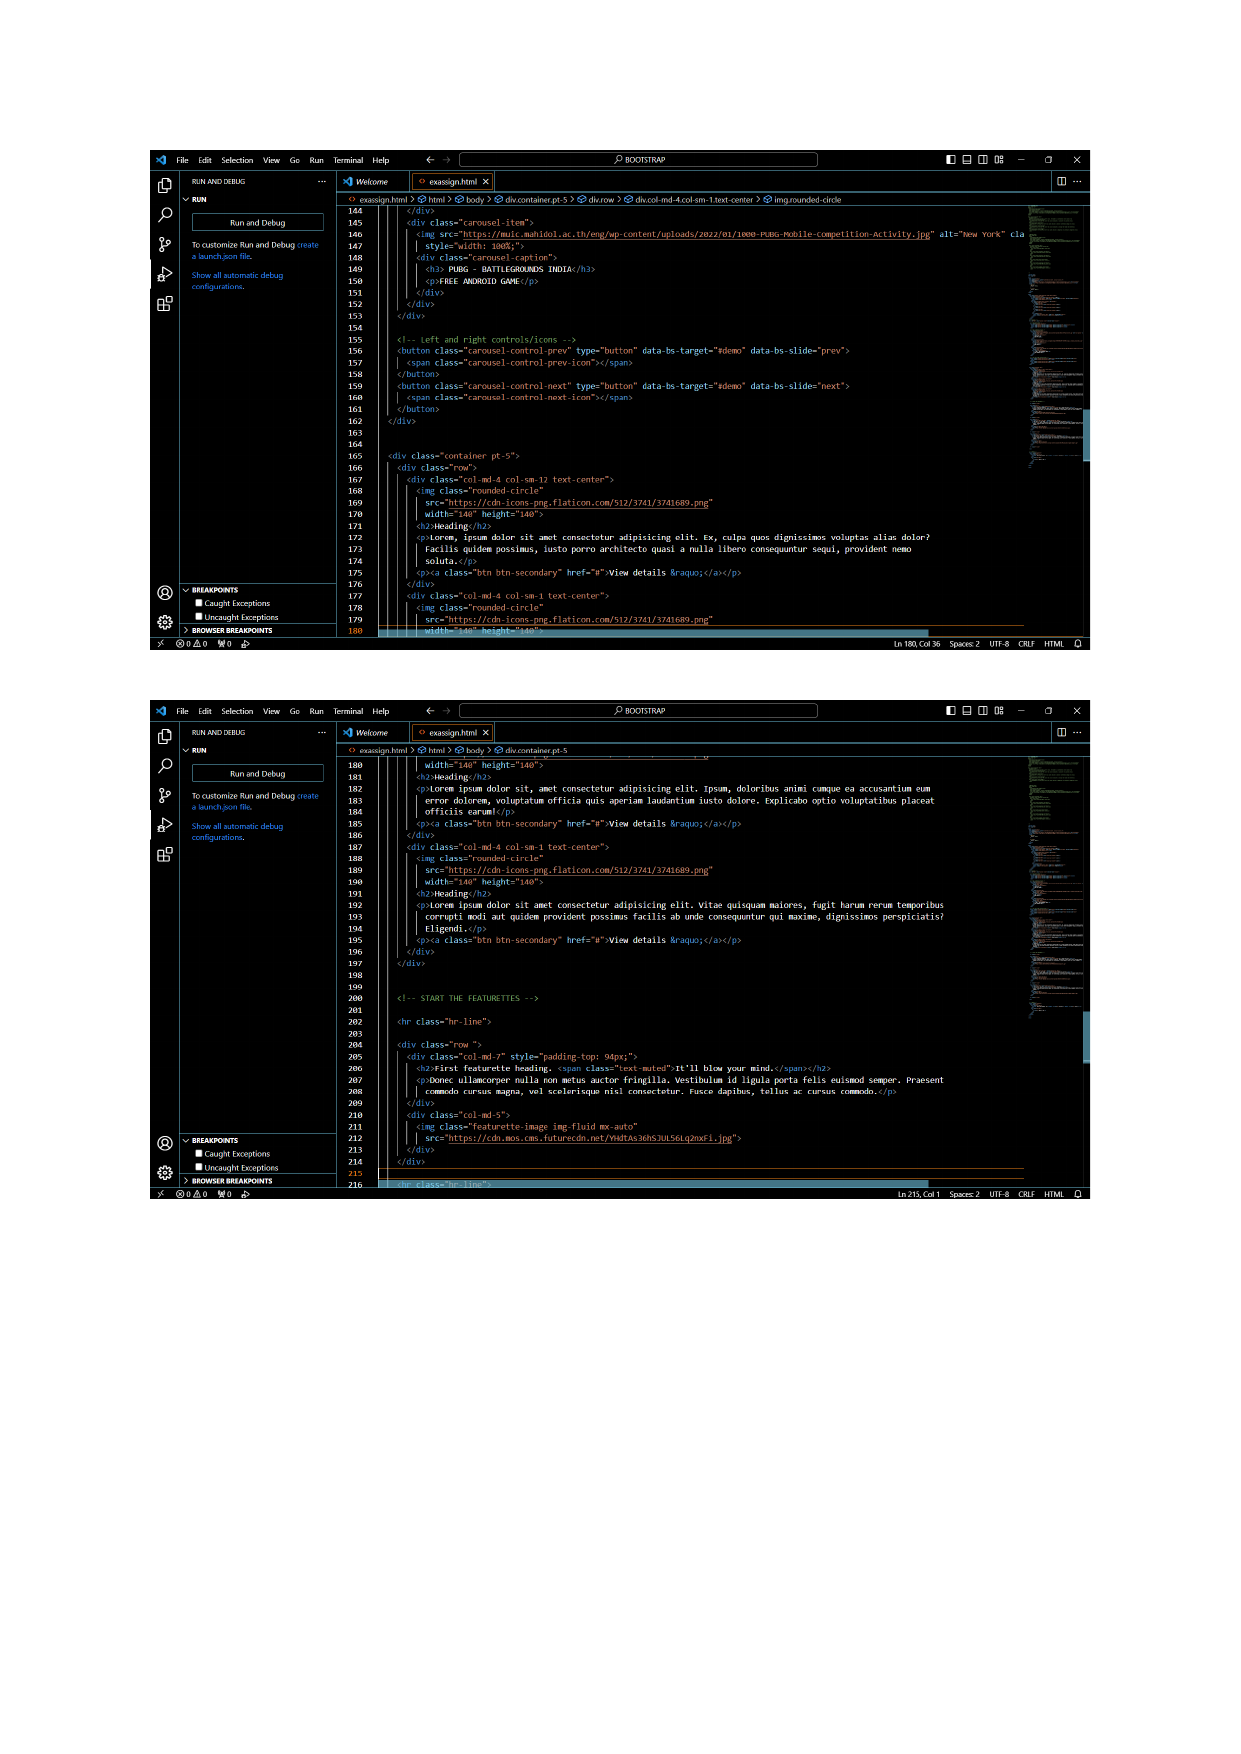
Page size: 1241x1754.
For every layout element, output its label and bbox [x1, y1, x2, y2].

picture [150, 700, 1091, 1199]
picture [150, 150, 1091, 650]
